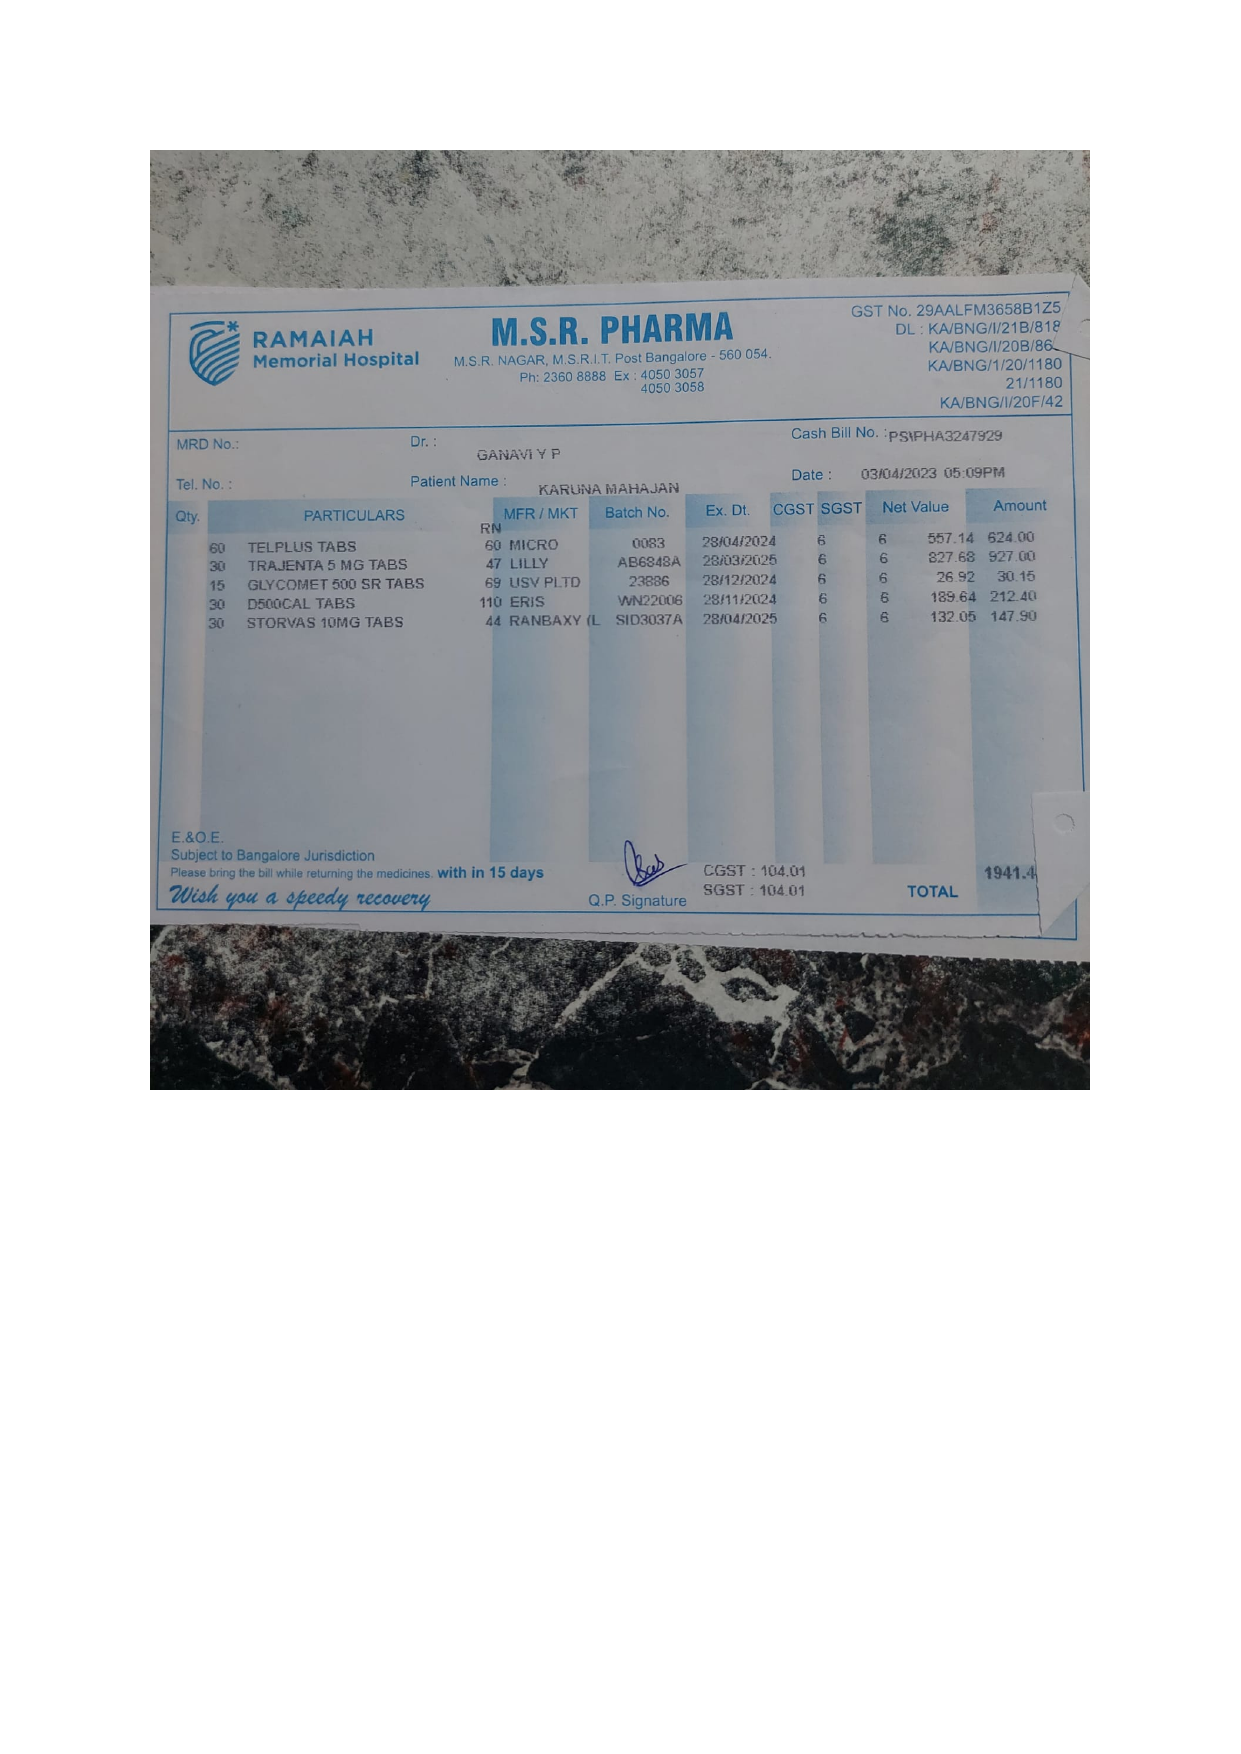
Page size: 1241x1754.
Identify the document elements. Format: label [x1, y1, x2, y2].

picture [150, 150, 1090, 1090]
